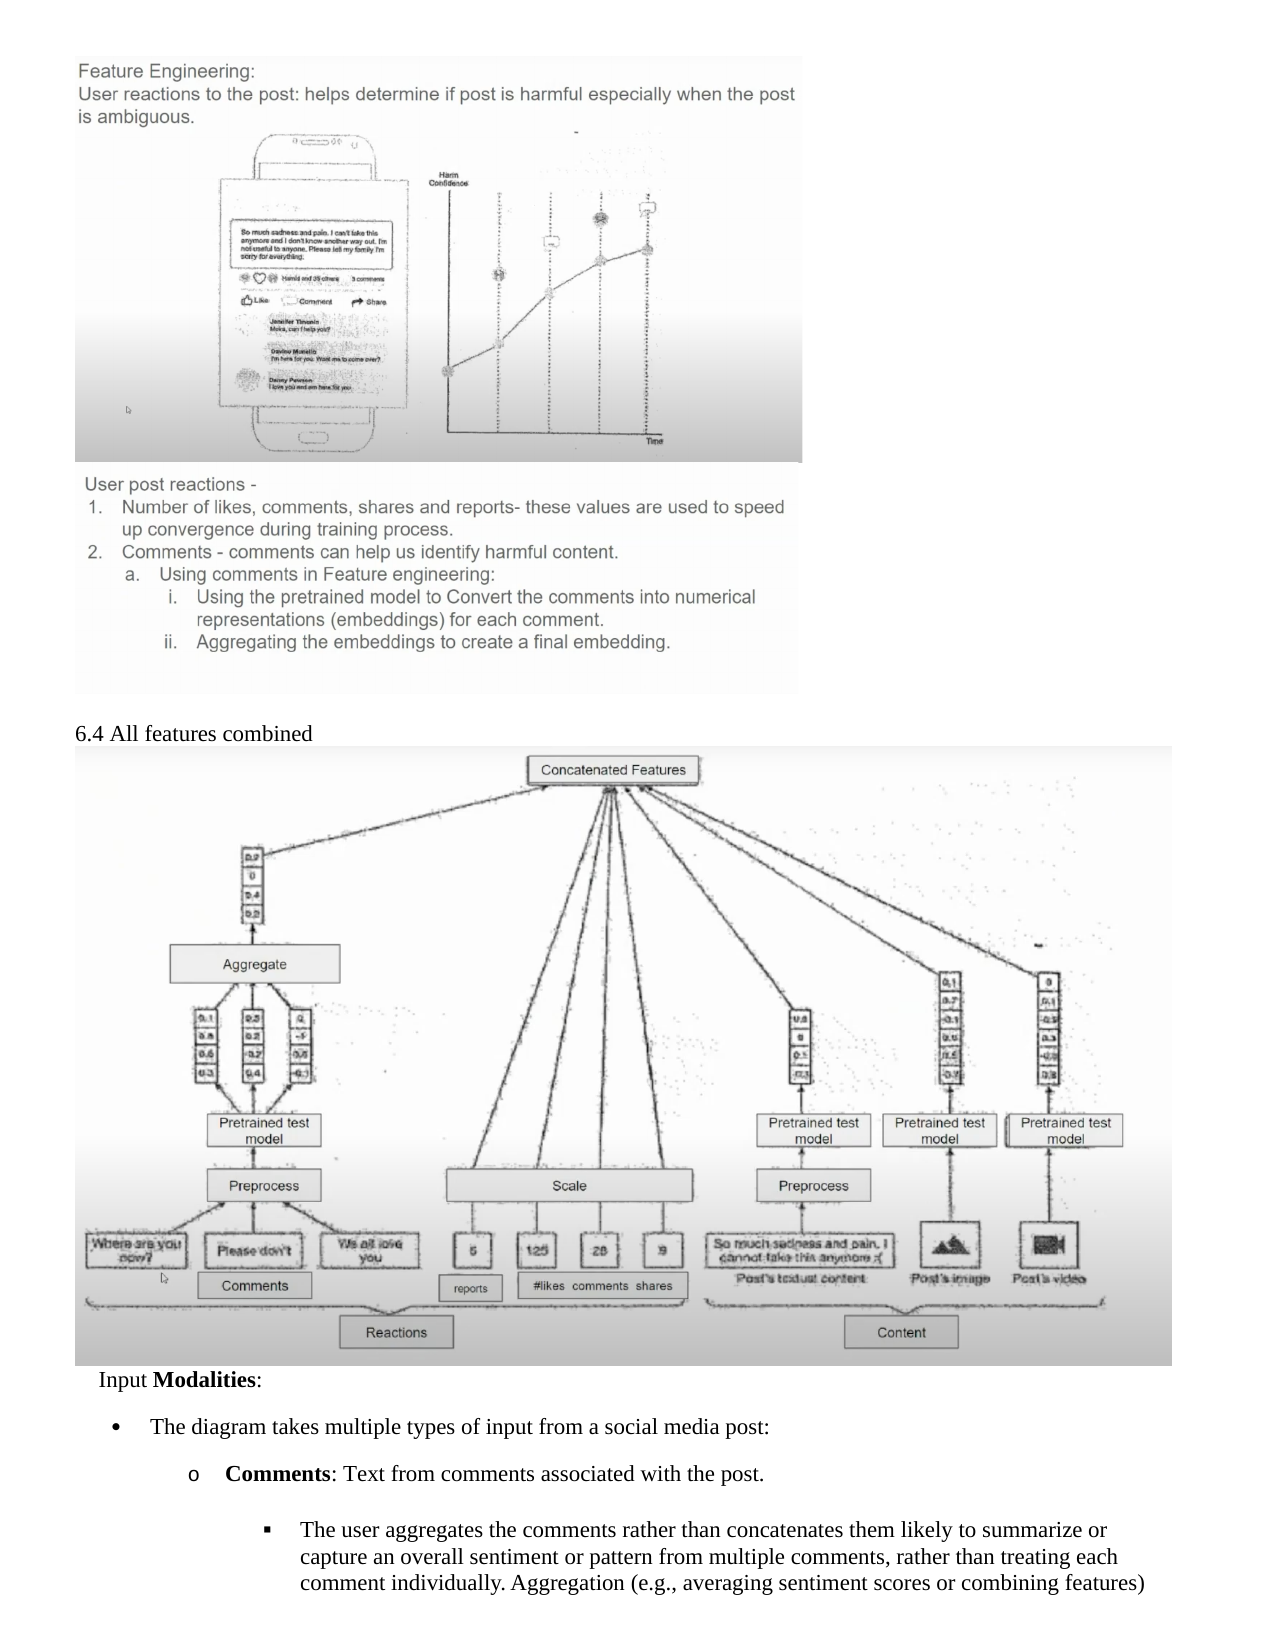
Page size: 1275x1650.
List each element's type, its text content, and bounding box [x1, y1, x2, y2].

text 6.4 All features combined [75, 720, 1172, 746]
text  Input Modalities: [75, 1366, 1172, 1392]
picture [75, 746, 1172, 1366]
picture [75, 56, 803, 694]
list Comments: Text from comments associated with the post. [187, 1459, 1172, 1487]
list The diagram takes multiple types of input from a social media post: [112, 1413, 1172, 1439]
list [262, 1516, 1172, 1595]
